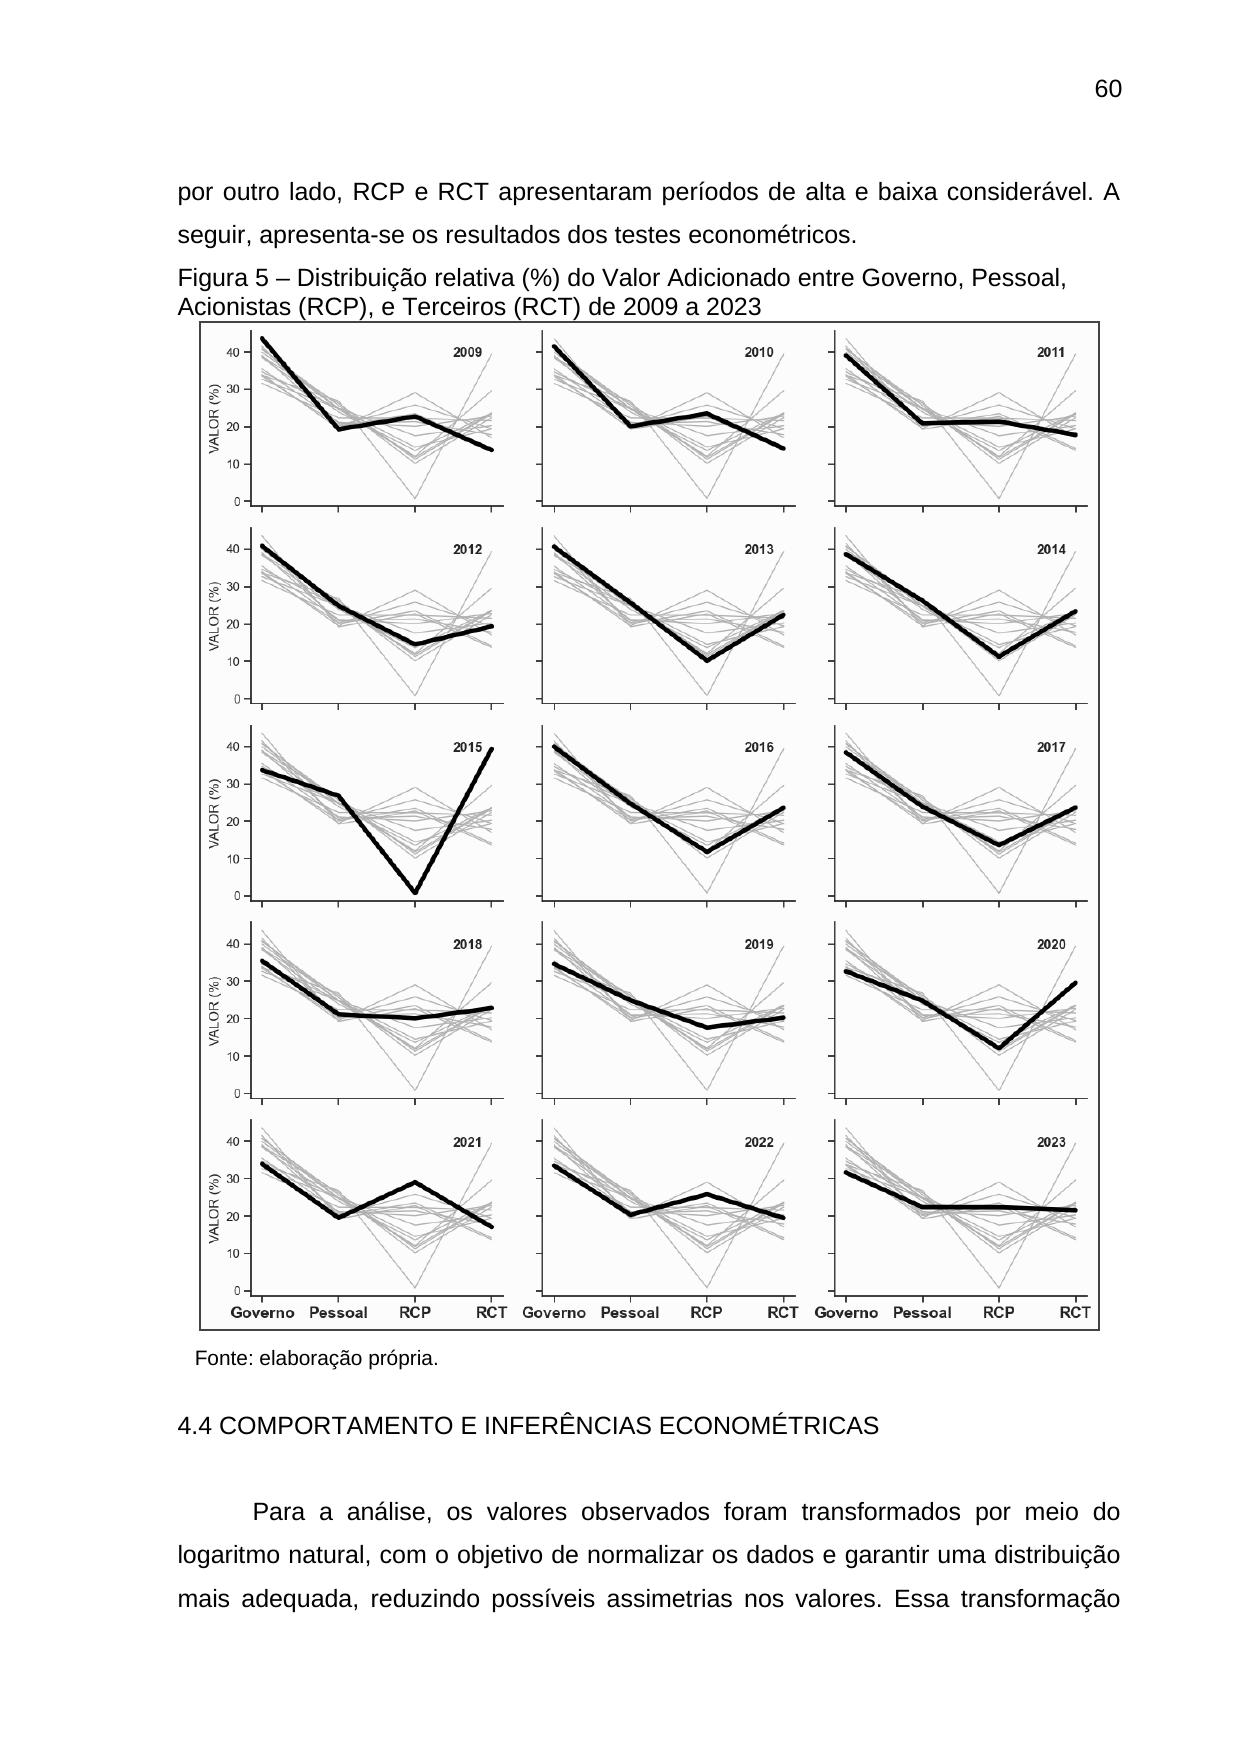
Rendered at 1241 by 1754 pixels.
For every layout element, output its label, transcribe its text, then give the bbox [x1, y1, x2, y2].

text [177, 177, 1122, 249]
text Fonte: elaboração própria. [177, 1345, 1122, 1369]
subtitle 4.4 COMPORTAMENTO E INFERÊNCIAS ECONOMÉTRICAS [177, 1411, 1122, 1440]
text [177, 1497, 1122, 1612]
picture [201, 323, 1098, 1329]
